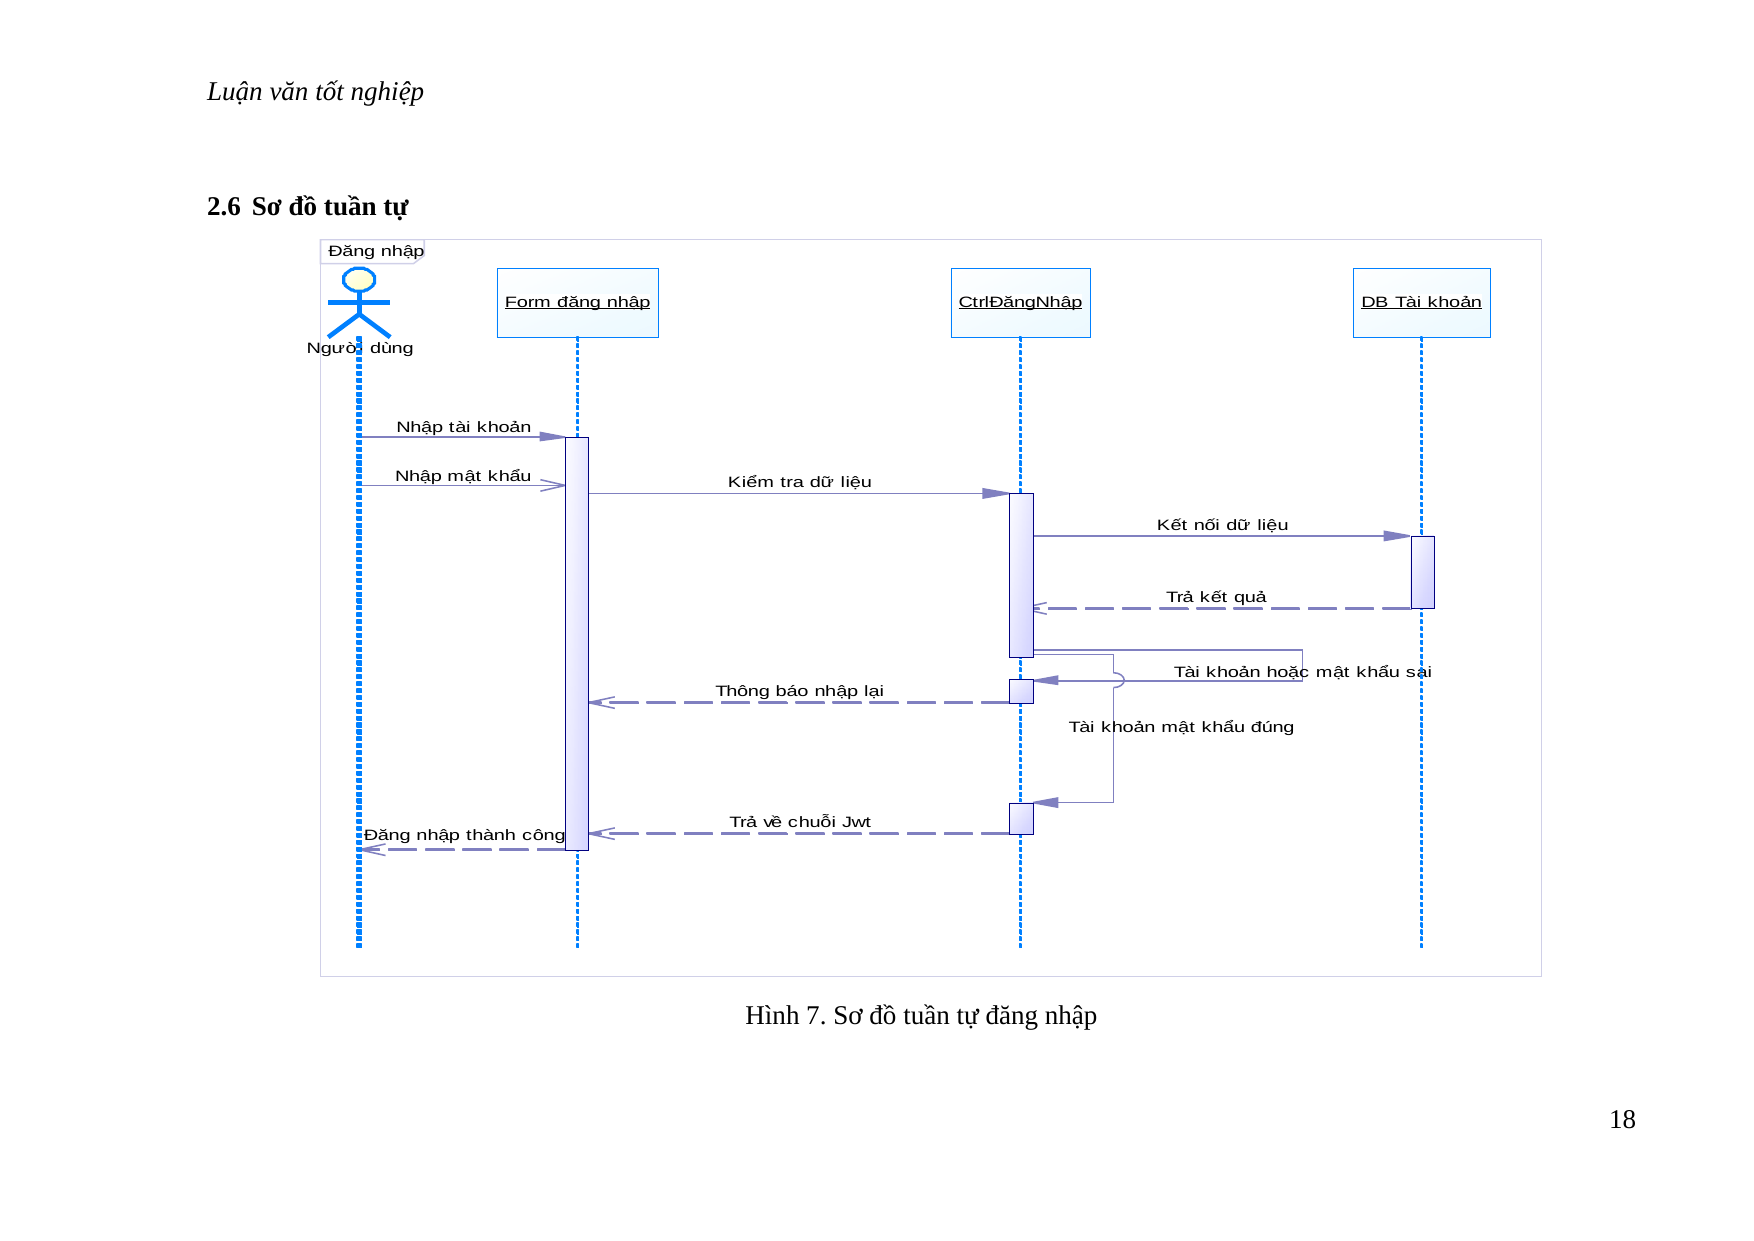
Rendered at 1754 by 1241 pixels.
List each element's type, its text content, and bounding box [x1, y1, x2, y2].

text Sơ đồ tuần tự [207, 190, 1636, 221]
text Sơ đồ tuần tự đăng nhập [207, 999, 1636, 1030]
